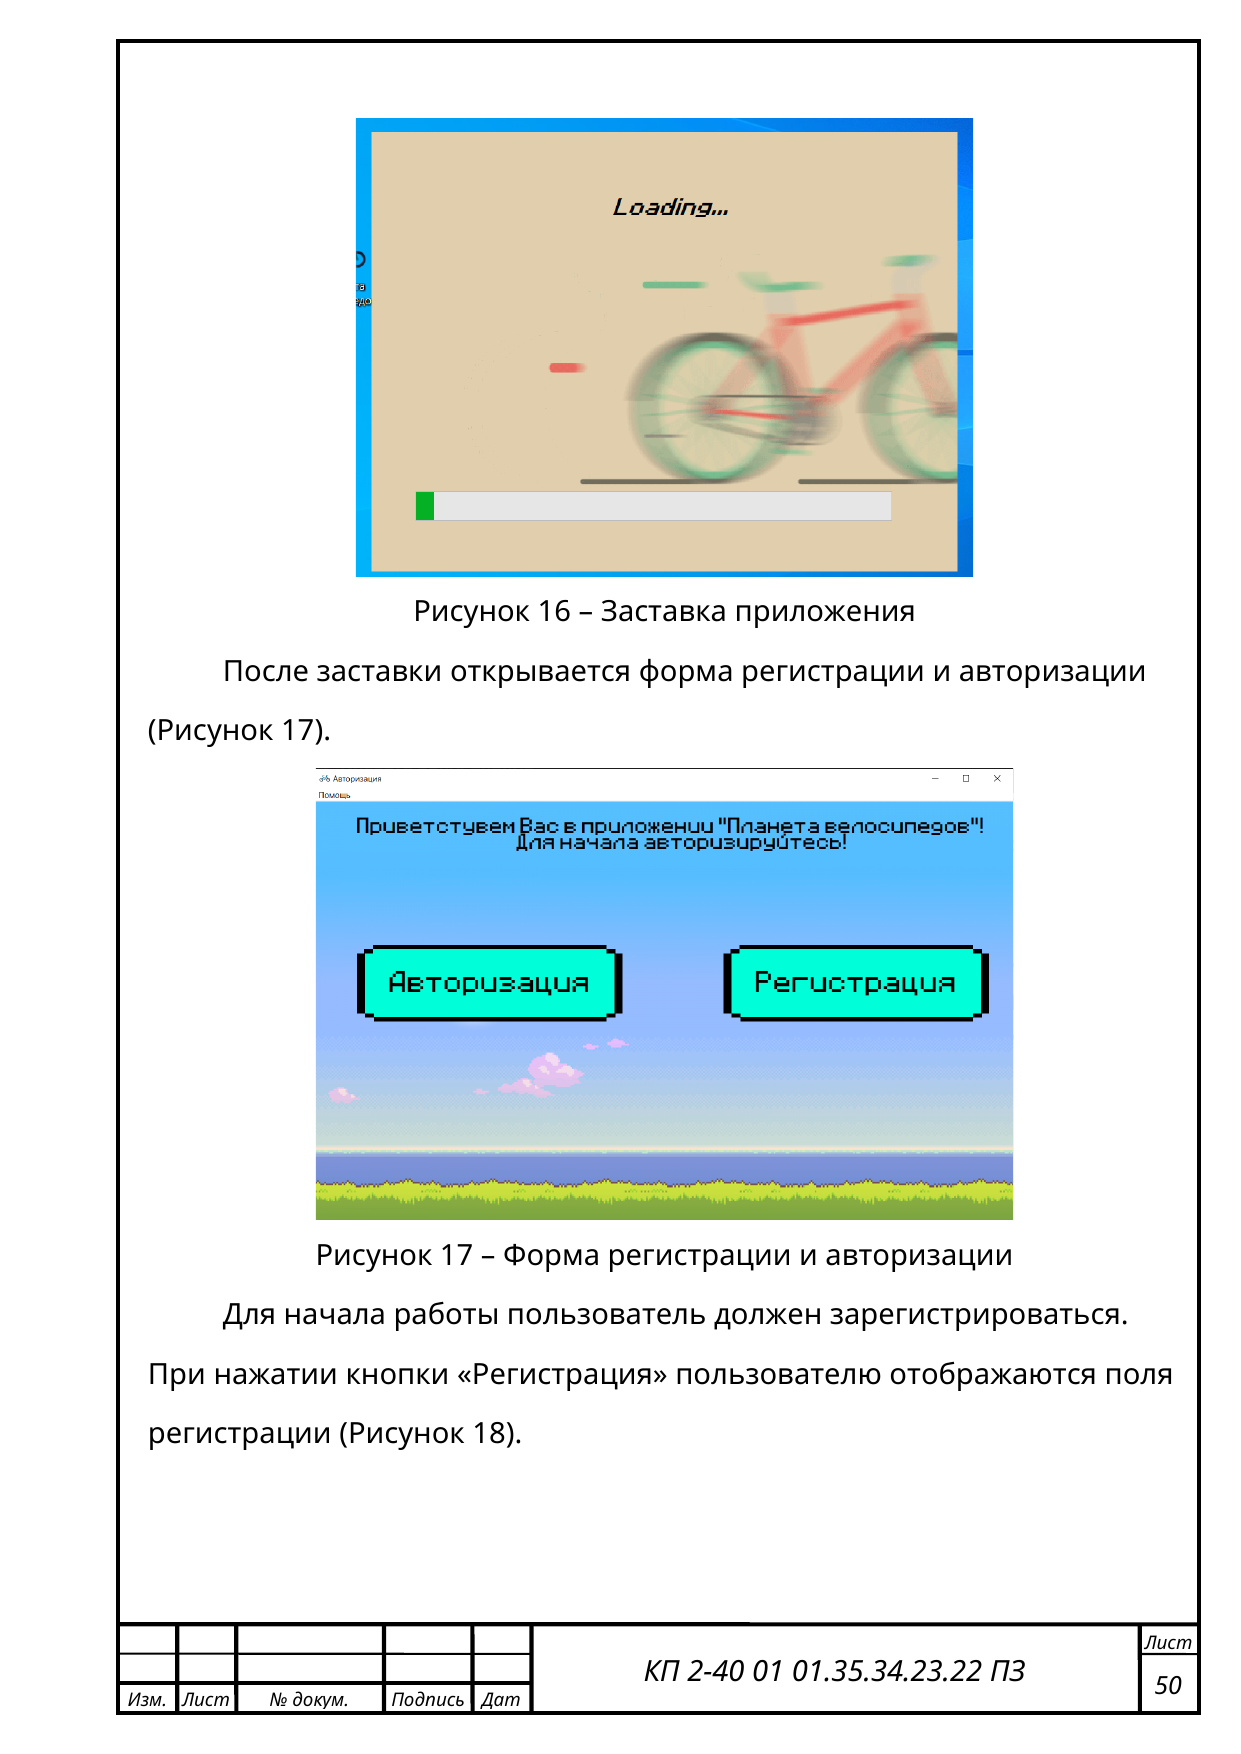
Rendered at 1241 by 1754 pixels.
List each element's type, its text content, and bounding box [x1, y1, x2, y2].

picture [315, 768, 1014, 1220]
text Для начала работы пользователь должен зарегистрироваться. При нажатии кнопки «Регистрация» пользователю отображаются поля регистрации (Рисунок 18). [148, 1293, 1181, 1452]
text После заставки открывается форма регистрации и авторизации (Рисунок 17). [148, 650, 1181, 749]
text Рисунок 16 – Заставка приложения [148, 590, 1181, 630]
picture [370, 118, 974, 577]
text Рисунок 17 – Форма регистрации и авторизации [148, 1234, 1181, 1274]
